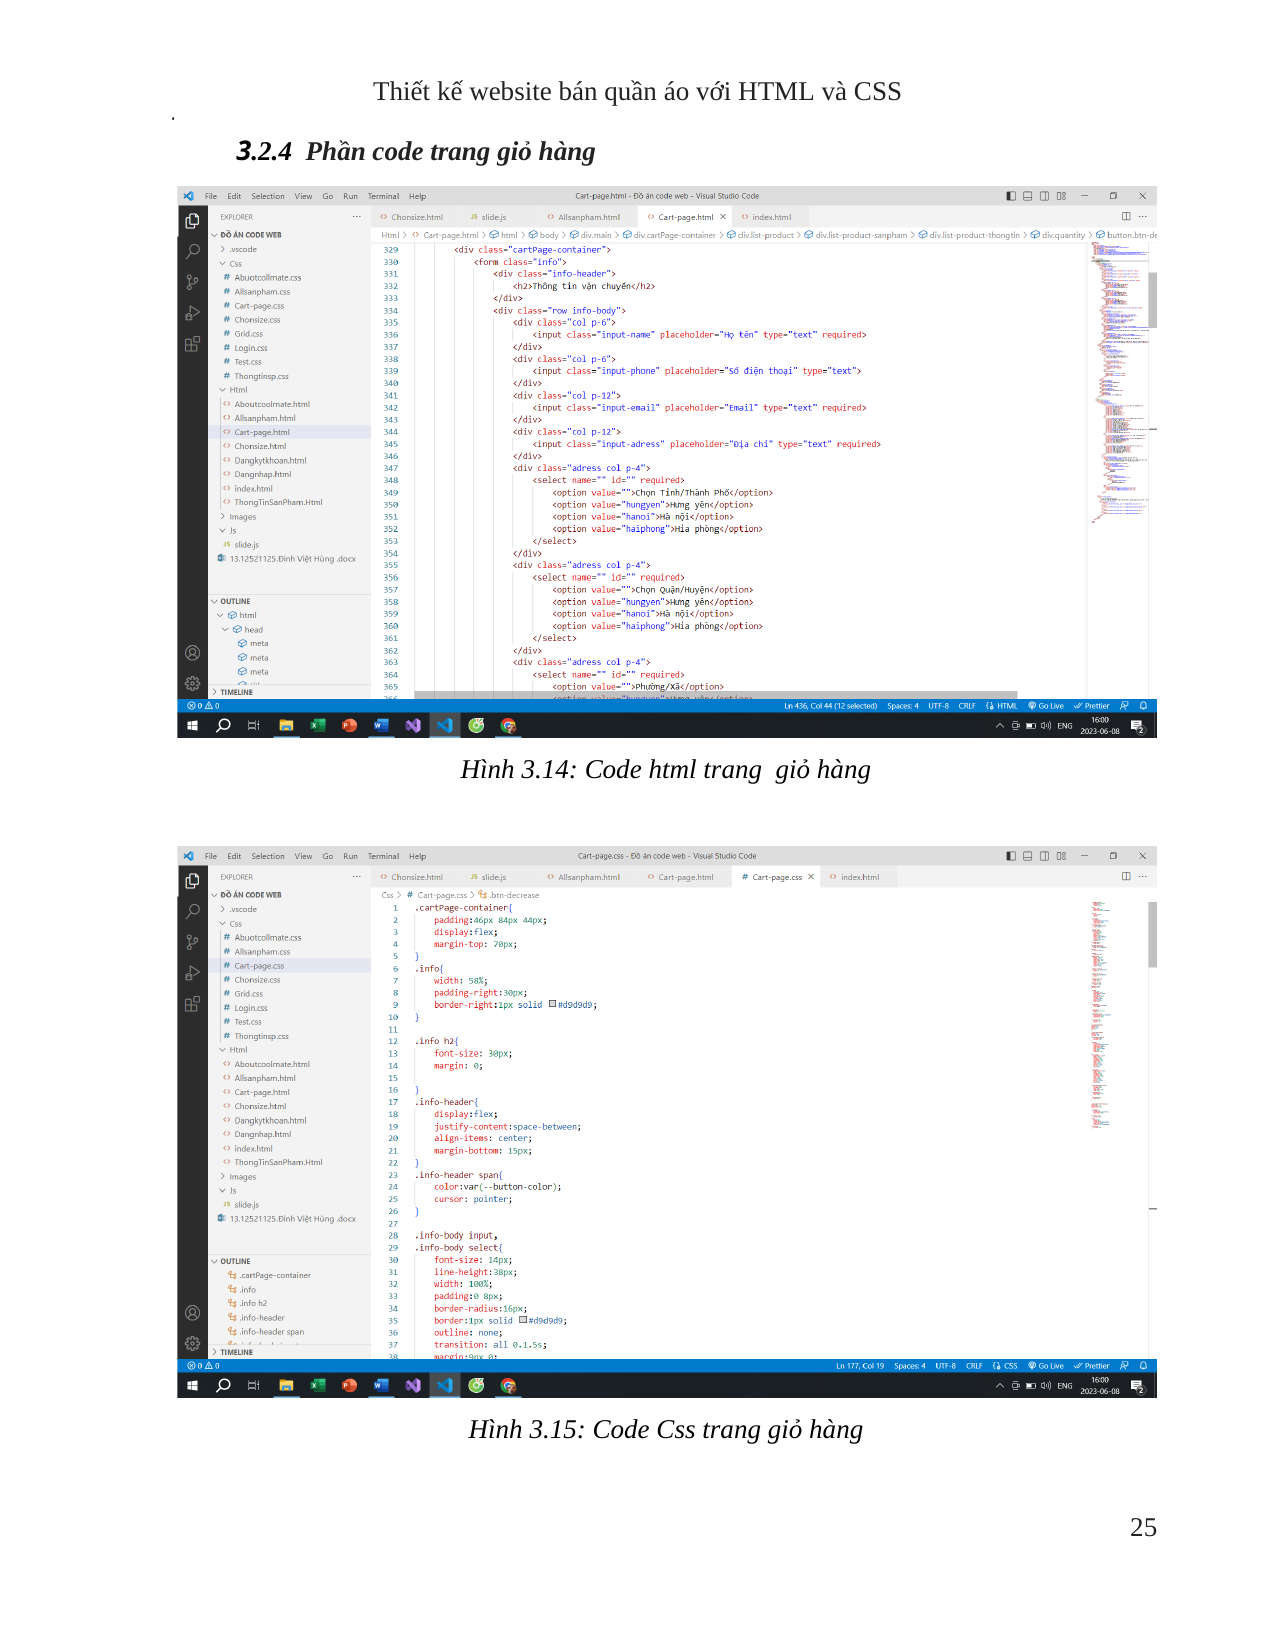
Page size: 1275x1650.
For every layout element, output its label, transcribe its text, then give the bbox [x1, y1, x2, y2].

text Hình 3.15: Code Css trang giỏ hàng [177, 1413, 1157, 1444]
picture [177, 846, 1157, 1398]
text Hình 3.14: Code html trang giỏ hàng [177, 753, 1157, 784]
picture [177, 186, 1157, 738]
subtitle 3.2.4 Phần code trang giỏ hàng [177, 132, 1157, 168]
